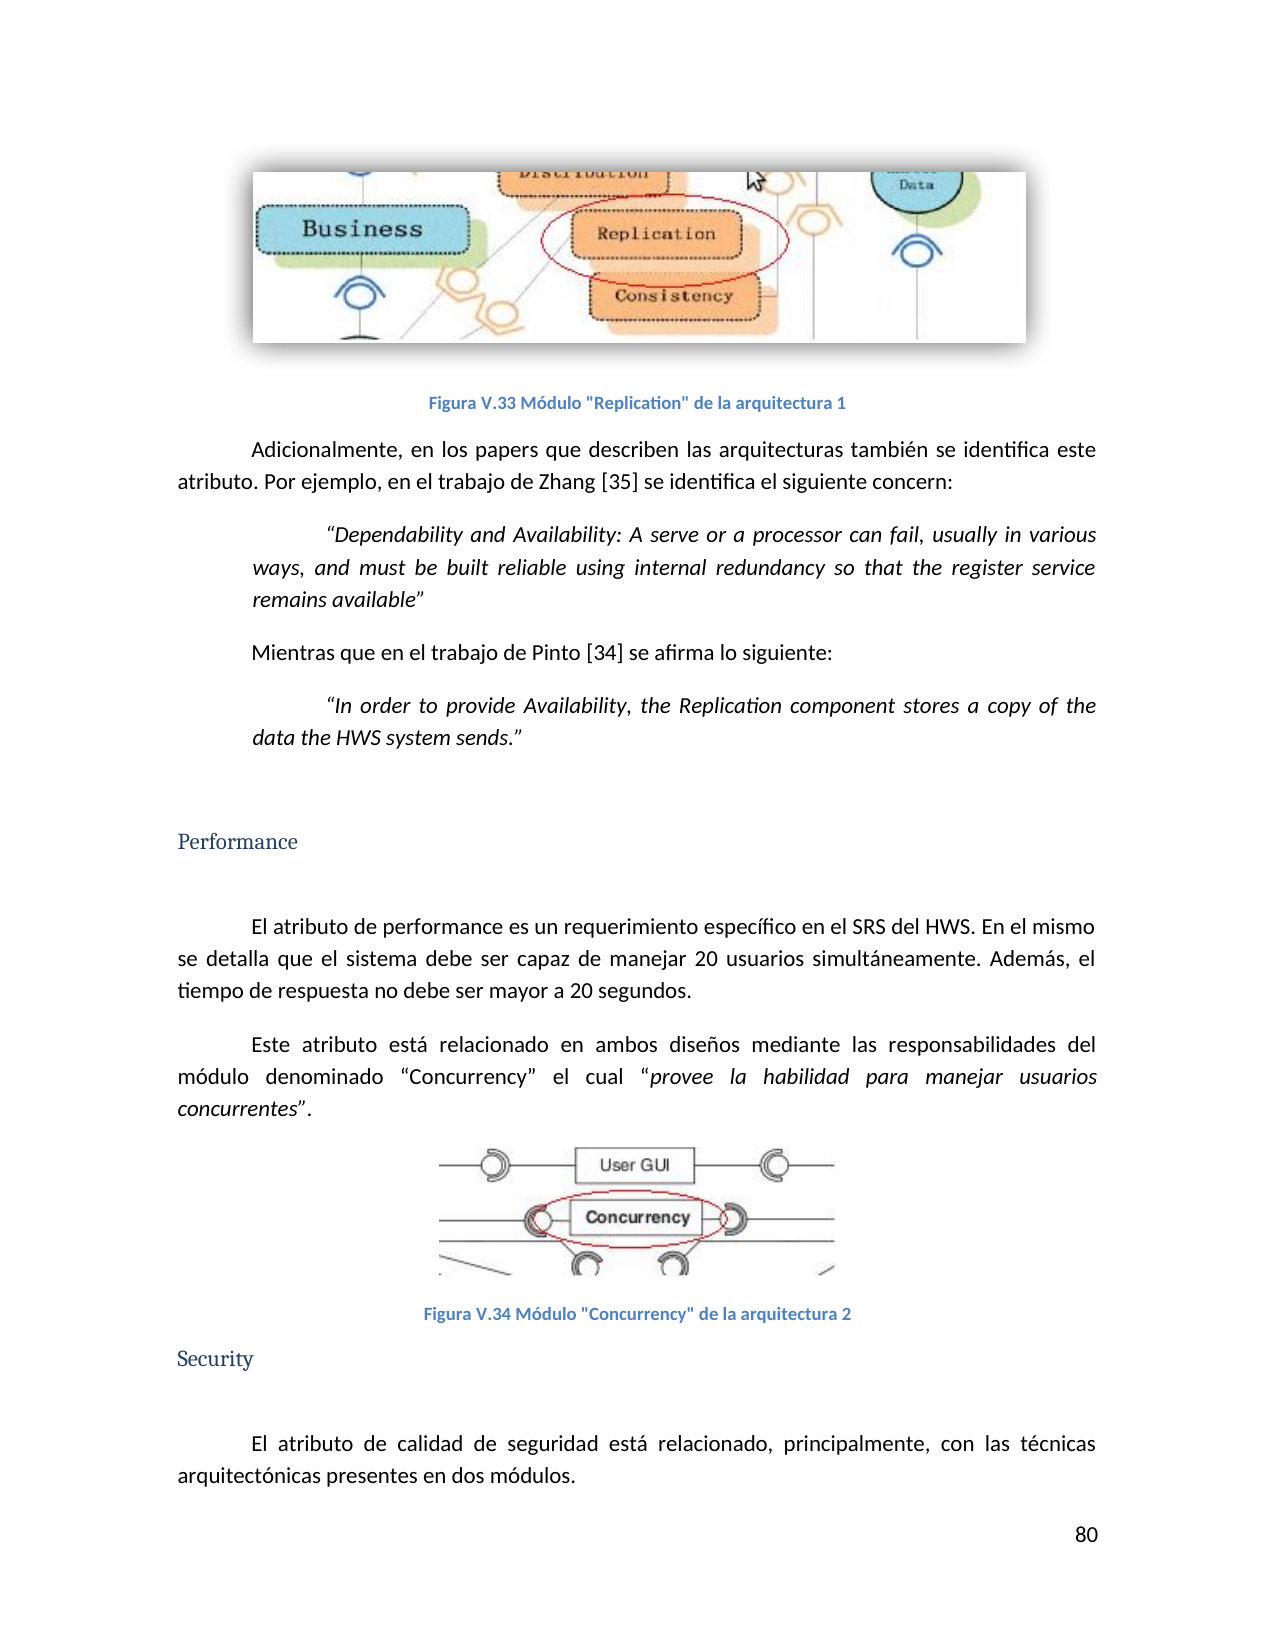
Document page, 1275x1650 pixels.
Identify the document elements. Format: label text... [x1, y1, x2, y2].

text Este atributo está relacionado en ambos diseños mediante las responsabilidades del módulo denominado “Concurrency” el cual “provee la habilidad para manejar usuarios concurrentes”. [177, 1030, 1098, 1122]
subtitle Security [177, 1346, 1098, 1372]
text El atributo de performance es un requerimiento específico en el SRS del HWS. En el mismo se detalla que el sistema debe ser capaz de manejar 20 usuarios simultáneamente. Además, el tiempo de respuesta no debe ser mayor a 20 segundos. [177, 912, 1098, 1005]
picture [253, 172, 1026, 343]
text Adicionalmente, en los papers que describen las arquitecturas también se identifica este atributo. Por ejemplo, en el trabajo de Zhang se identifica el siguiente concern: [177, 435, 1098, 495]
text Mientras que en el trabajo de Pinto se afirma lo siguiente: [177, 638, 1098, 666]
text El atributo de calidad de seguridad está relacionado, principalmente, con las técnicas arquitectónicas presentes en dos módulos. [177, 1429, 1098, 1489]
picture [439, 1147, 836, 1277]
subtitle Performance [177, 829, 1098, 855]
list “In order to provide Availability, the Replication component stores a copy of the data the HWS system sends.” [252, 691, 1098, 751]
list “Dependability and Availability: A serve or a processor can fail, usually in various ways, and must be built reliable using internal redundancy so that the register service remains available” [252, 520, 1098, 613]
